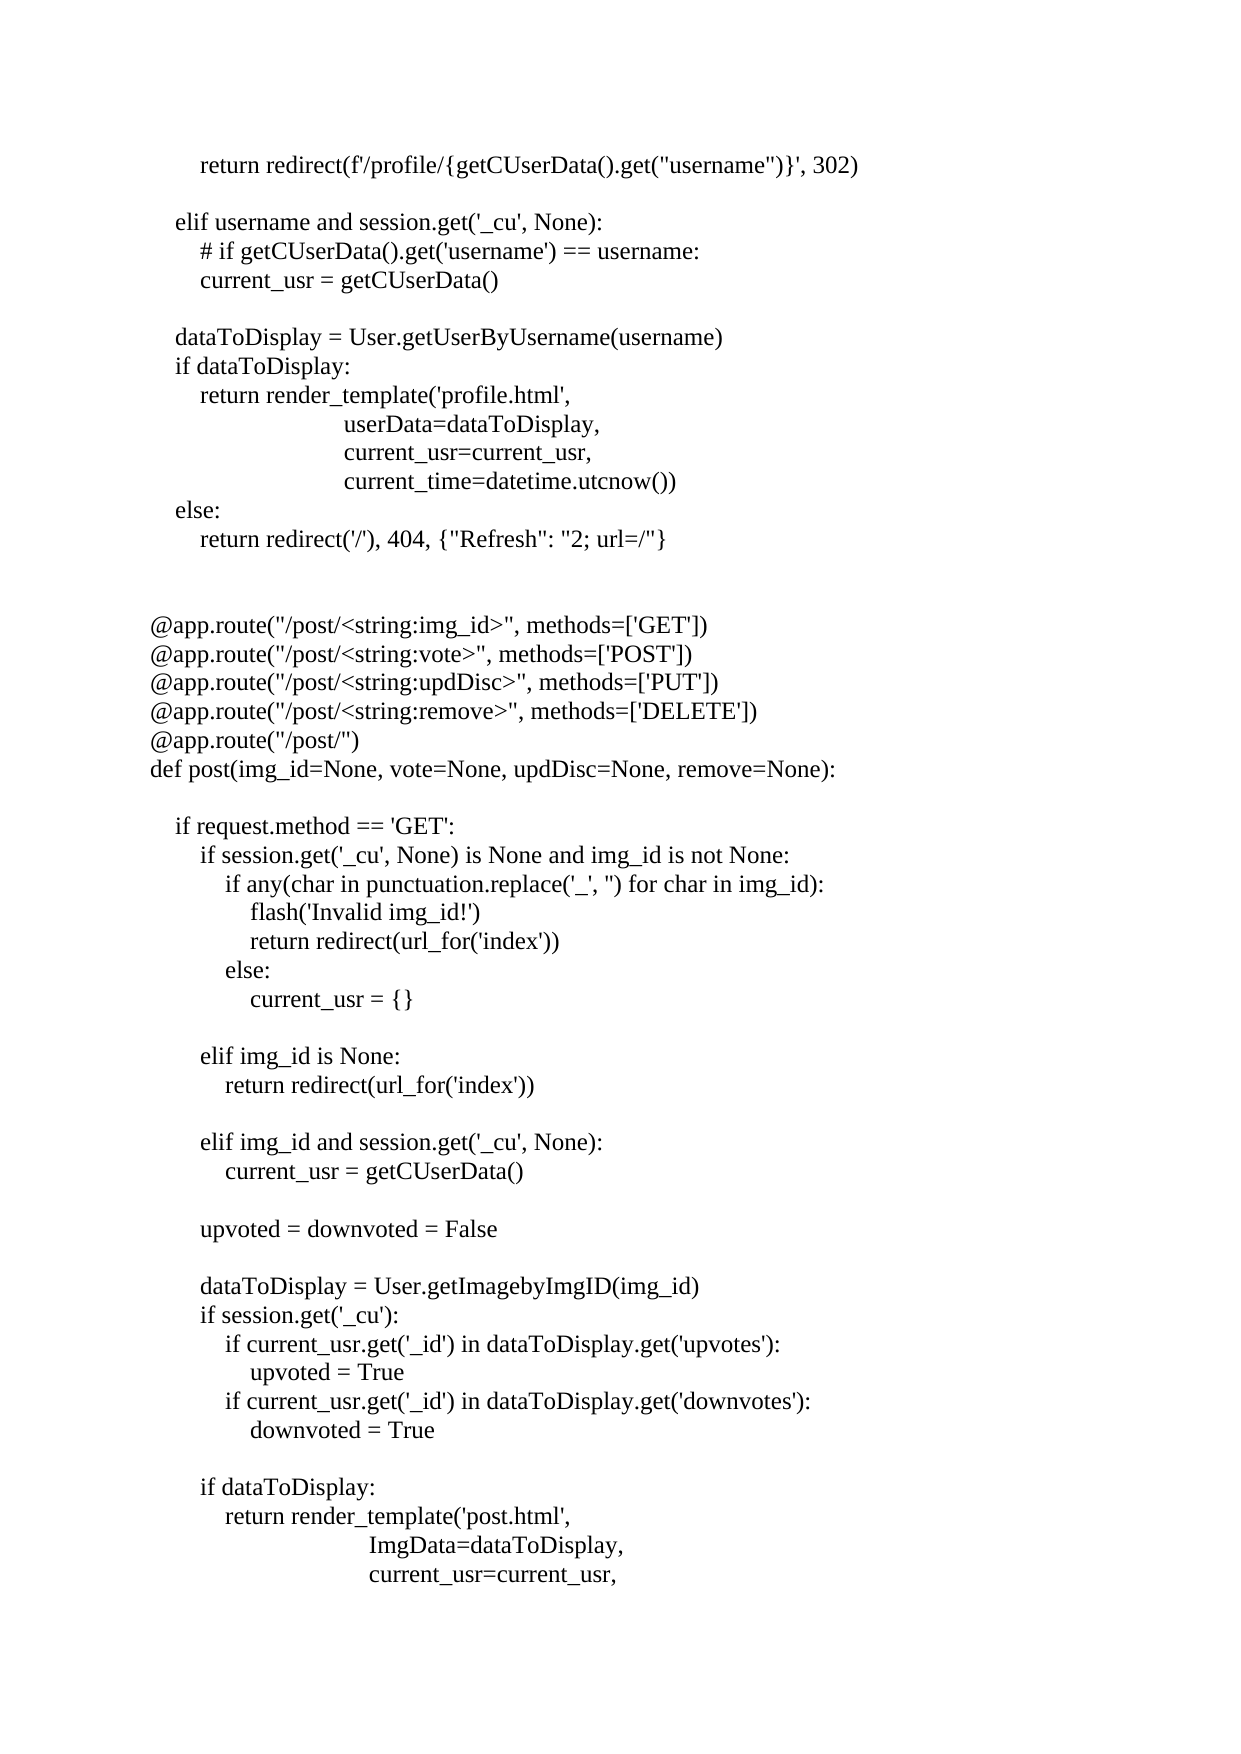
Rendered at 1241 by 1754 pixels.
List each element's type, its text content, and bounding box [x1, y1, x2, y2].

text return render_template('post.html', [150, 1501, 1090, 1530]
text current_usr=current_usr, [150, 1559, 1090, 1587]
text upvoted = downvoted = False [150, 1214, 1090, 1242]
text elif img_id is None: [150, 1041, 1090, 1070]
text downvoted = True [150, 1415, 1090, 1444]
text upvoted = True [150, 1357, 1090, 1386]
text ImgData=dataToDisplay, [150, 1530, 1090, 1559]
text def post(img_id=None, vote=None, updDisc=None, remove=None): [150, 754, 1090, 782]
text if request.method == 'GET': [150, 811, 1090, 840]
text if current_usr.get('_id') in dataToDisplay.get('upvotes'): [150, 1329, 1090, 1357]
text elif img_id and session.get('_cu', None): [150, 1127, 1090, 1156]
text return redirect('/'), 404, {"Refresh": "2; url=/"} [150, 524, 1090, 552]
text return redirect(url_for('index')) [150, 926, 1090, 955]
text else: [150, 495, 1090, 524]
text current_usr = {} [150, 984, 1090, 1012]
text @app.route("/post/<string:remove>", methods=['DELETE']) [150, 696, 1090, 725]
text dataToDisplay = User.getUserByUsername(username) [150, 322, 1090, 351]
text @app.route("/post/<string:img_id>", methods=['GET']) [150, 610, 1090, 639]
text if current_usr.get('_id') in dataToDisplay.get('downvotes'): [150, 1386, 1090, 1415]
text if dataToDisplay: [150, 1472, 1090, 1501]
text return redirect(f'/profile/{getCUserData().get("username")}', 302) [150, 150, 1090, 179]
text flash('Invalid img_id!') [150, 897, 1090, 926]
text dataToDisplay = User.getImagebyImgID(img_id) [150, 1271, 1090, 1300]
text # if getCUserData().get('username') == username: [150, 236, 1090, 265]
text current_usr = getCUserData() [150, 1156, 1090, 1185]
text userData=dataToDisplay, [150, 409, 1090, 437]
text else: [150, 955, 1090, 984]
text elif username and session.get('_cu', None): [150, 207, 1090, 236]
text return redirect(url_for('index')) [150, 1070, 1090, 1099]
text current_time=datetime.utcnow()) [150, 466, 1090, 495]
text if session.get('_cu', None) is None and img_id is not None: [150, 840, 1090, 869]
text @app.route("/post/") [150, 725, 1090, 754]
text if dataToDisplay: [150, 351, 1090, 380]
text if session.get('_cu'): [150, 1300, 1090, 1329]
text return render_template('profile.html', [150, 380, 1090, 409]
text @app.route("/post/<string:vote>", methods=['POST']) [150, 639, 1090, 667]
text current_usr=current_usr, [150, 437, 1090, 466]
text current_usr = getCUserData() [150, 265, 1090, 294]
text if any(char in punctuation.replace('_', '') for char in img_id): [150, 869, 1090, 897]
text @app.route("/post/<string:updDisc>", methods=['PUT']) [150, 667, 1090, 696]
